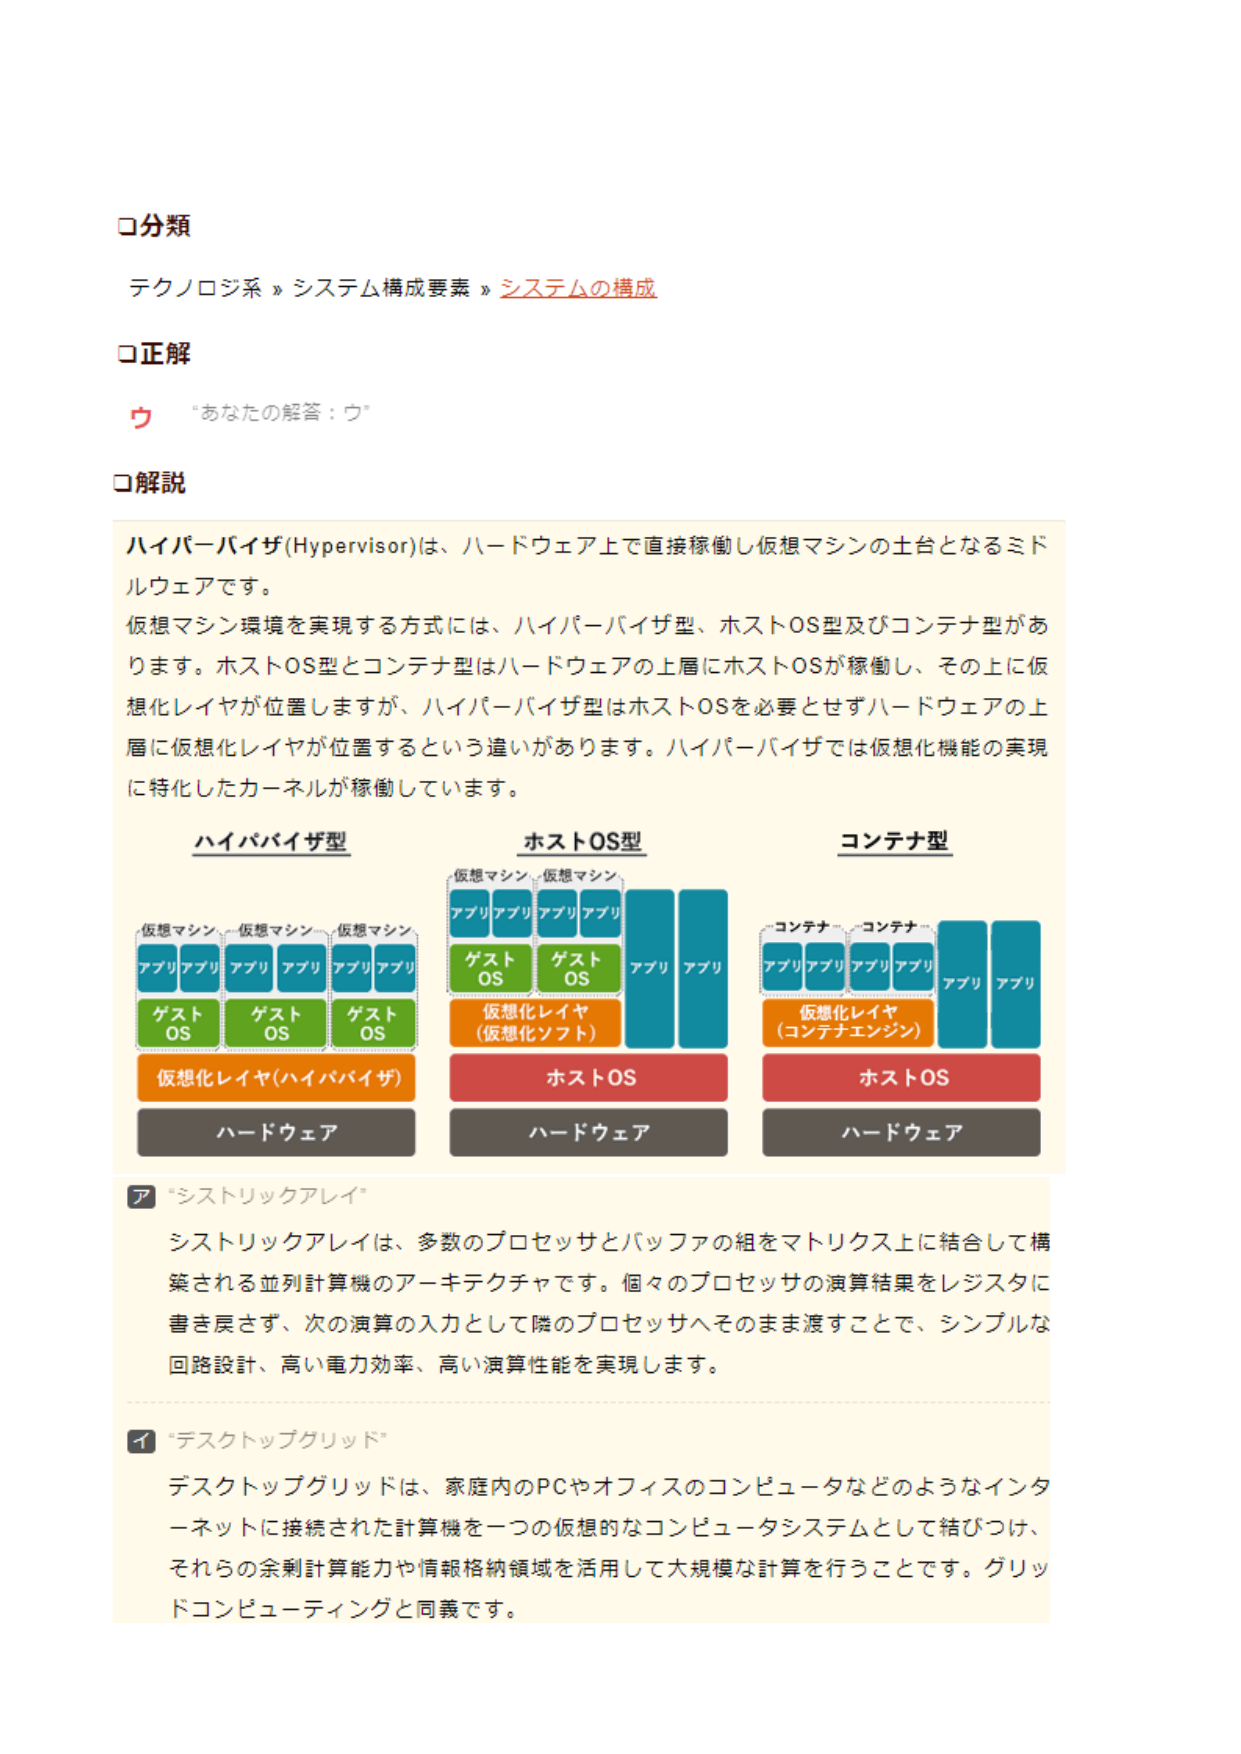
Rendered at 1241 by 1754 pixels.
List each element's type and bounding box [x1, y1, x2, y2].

picture [112, 464, 1066, 1174]
picture [112, 1177, 1050, 1623]
picture [112, 202, 744, 437]
